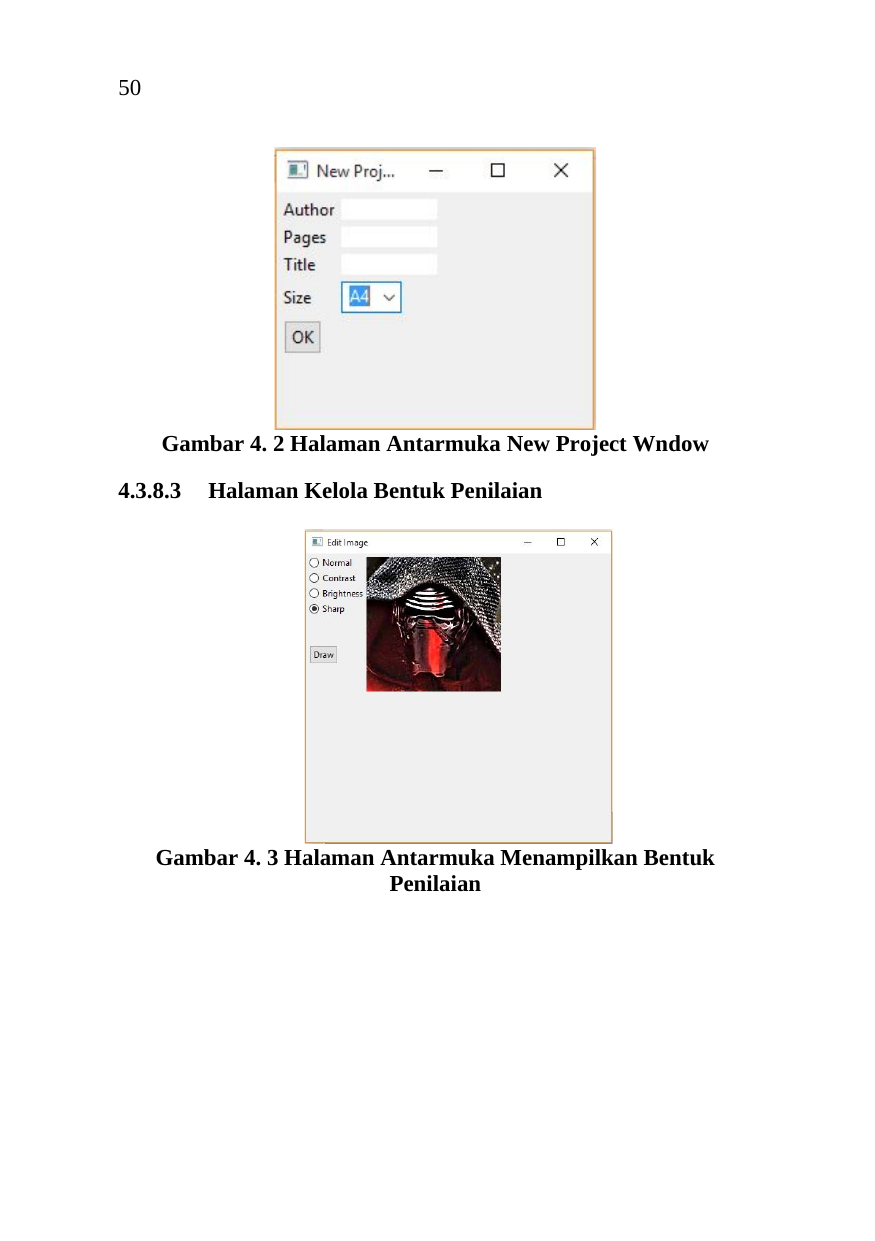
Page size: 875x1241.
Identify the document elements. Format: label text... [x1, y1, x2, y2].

text Gambar 4. 3 Halaman Antarmuka Menampilkan Bentuk Penilaian [118, 844, 752, 896]
subtitle Halaman Kelola Bentuk Penilaian [118, 477, 752, 503]
text Gambar 4. 2 Halaman Antarmuka New Project Wndow [118, 430, 752, 456]
picture [274, 147, 597, 430]
picture [304, 529, 613, 844]
